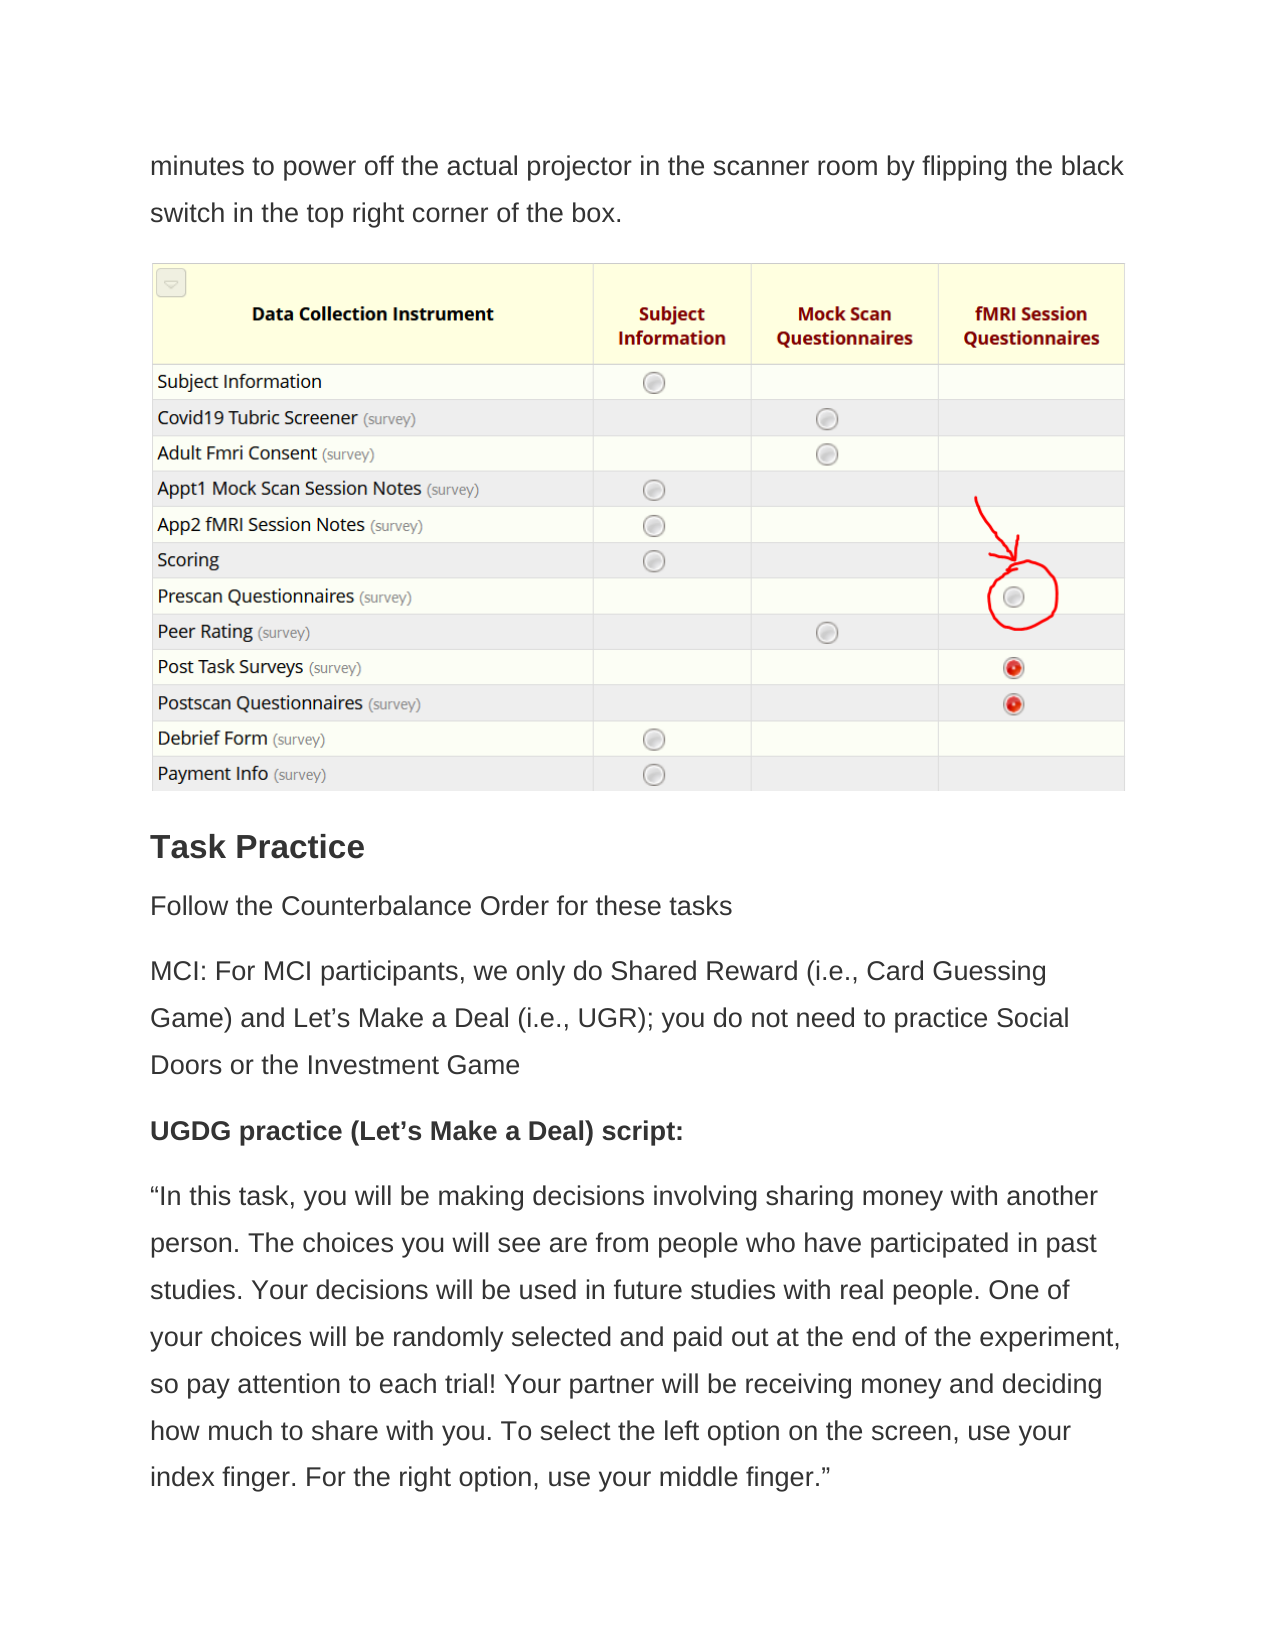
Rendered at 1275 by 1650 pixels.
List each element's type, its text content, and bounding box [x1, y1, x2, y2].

subtitle Task Practice [150, 827, 1125, 865]
text UGDG practice (Let’s Make a Deal) script: [150, 1114, 1125, 1146]
text MCI: For MCI participants, we only do Shared Reward (i.e., Card Guessing Game) and Let’s Make a Deal (i.e., UGR); you do not need to practice Social Doors or the Investment Game [150, 955, 1125, 1080]
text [150, 150, 1125, 228]
text Follow the Counterbalance Order for these tasks [150, 889, 1125, 921]
picture [150, 262, 1125, 791]
text “In this task, you will be making decisions involving sharing money with another person. The choices you will see are from people who have participated in past studies. Your decisions will be used in future studies with real people. One of your choices will be randomly selected and paid out at the end of the experiment, so pay attention to each trial! Your partner will be receiving money and deciding how much to share with you. To select the left option on the screen, use your index finger. For the right option, use your middle finger.” [150, 1180, 1125, 1493]
